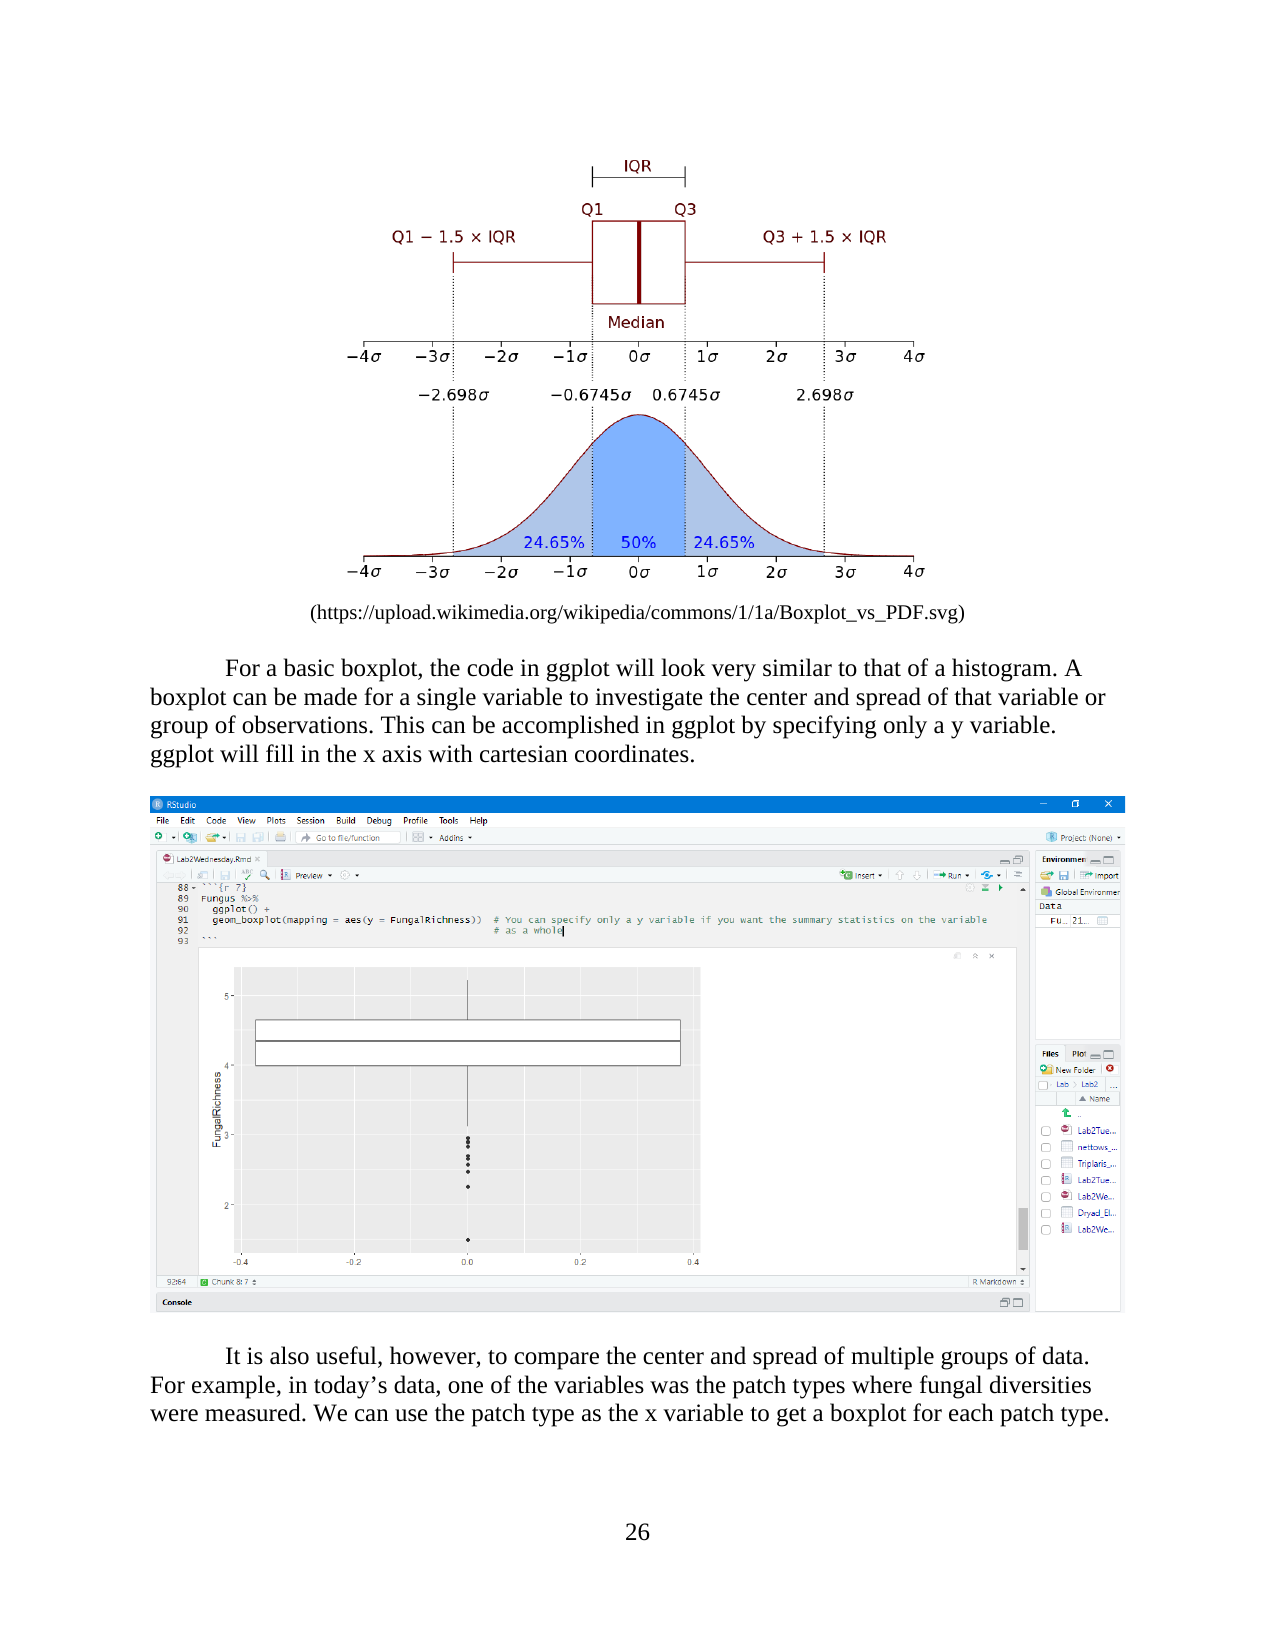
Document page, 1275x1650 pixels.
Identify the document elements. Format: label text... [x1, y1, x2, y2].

text For a basic boxplot, the code in ggplot will look very similar to that of a histogram. A boxplot can be made for a single variable to investigate the center and spread of that variable or group of observations. This can be accomplished in ggplot by specifying only a y variable. ggplot will fill in the x axis with cartesian coordinates. [150, 653, 1125, 768]
picture [150, 796, 1125, 1313]
picture [342, 150, 933, 601]
text (https://upload.wikimedia.org/wikipedia/commons/1/1a/Boxplot_vs_PDF.svg) [150, 600, 1125, 624]
text It is also useful, however, to compare the center and spread of multiple groups of data. For example, in today’s data, one of the variables was the patch types where fungal diversities were measured. We can use the patch type as the x variable to get a boxplot for each patch type. [150, 1341, 1125, 1427]
